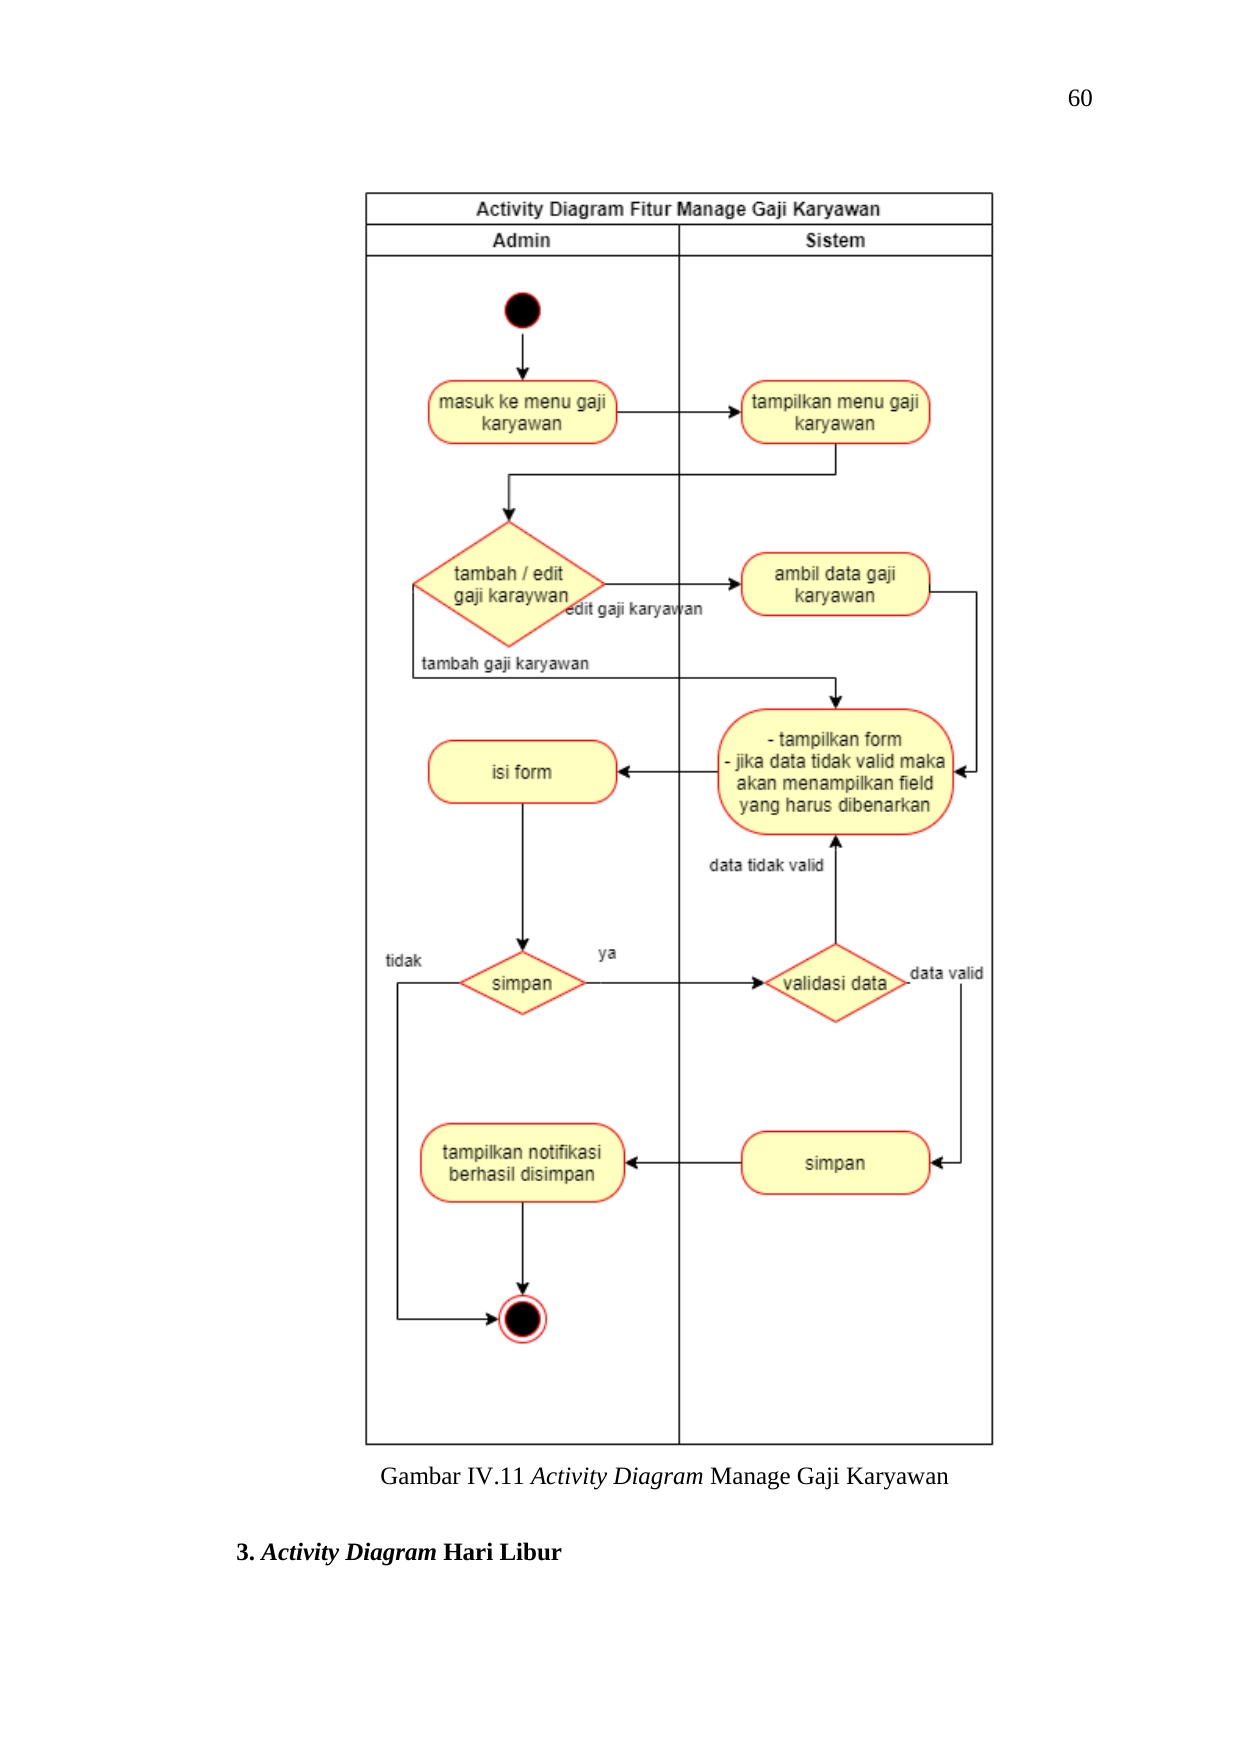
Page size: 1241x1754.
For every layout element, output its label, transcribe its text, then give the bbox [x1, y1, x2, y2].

list Activity Diagram Hari Libur [236, 1537, 1092, 1566]
picture [350, 177, 1009, 1461]
